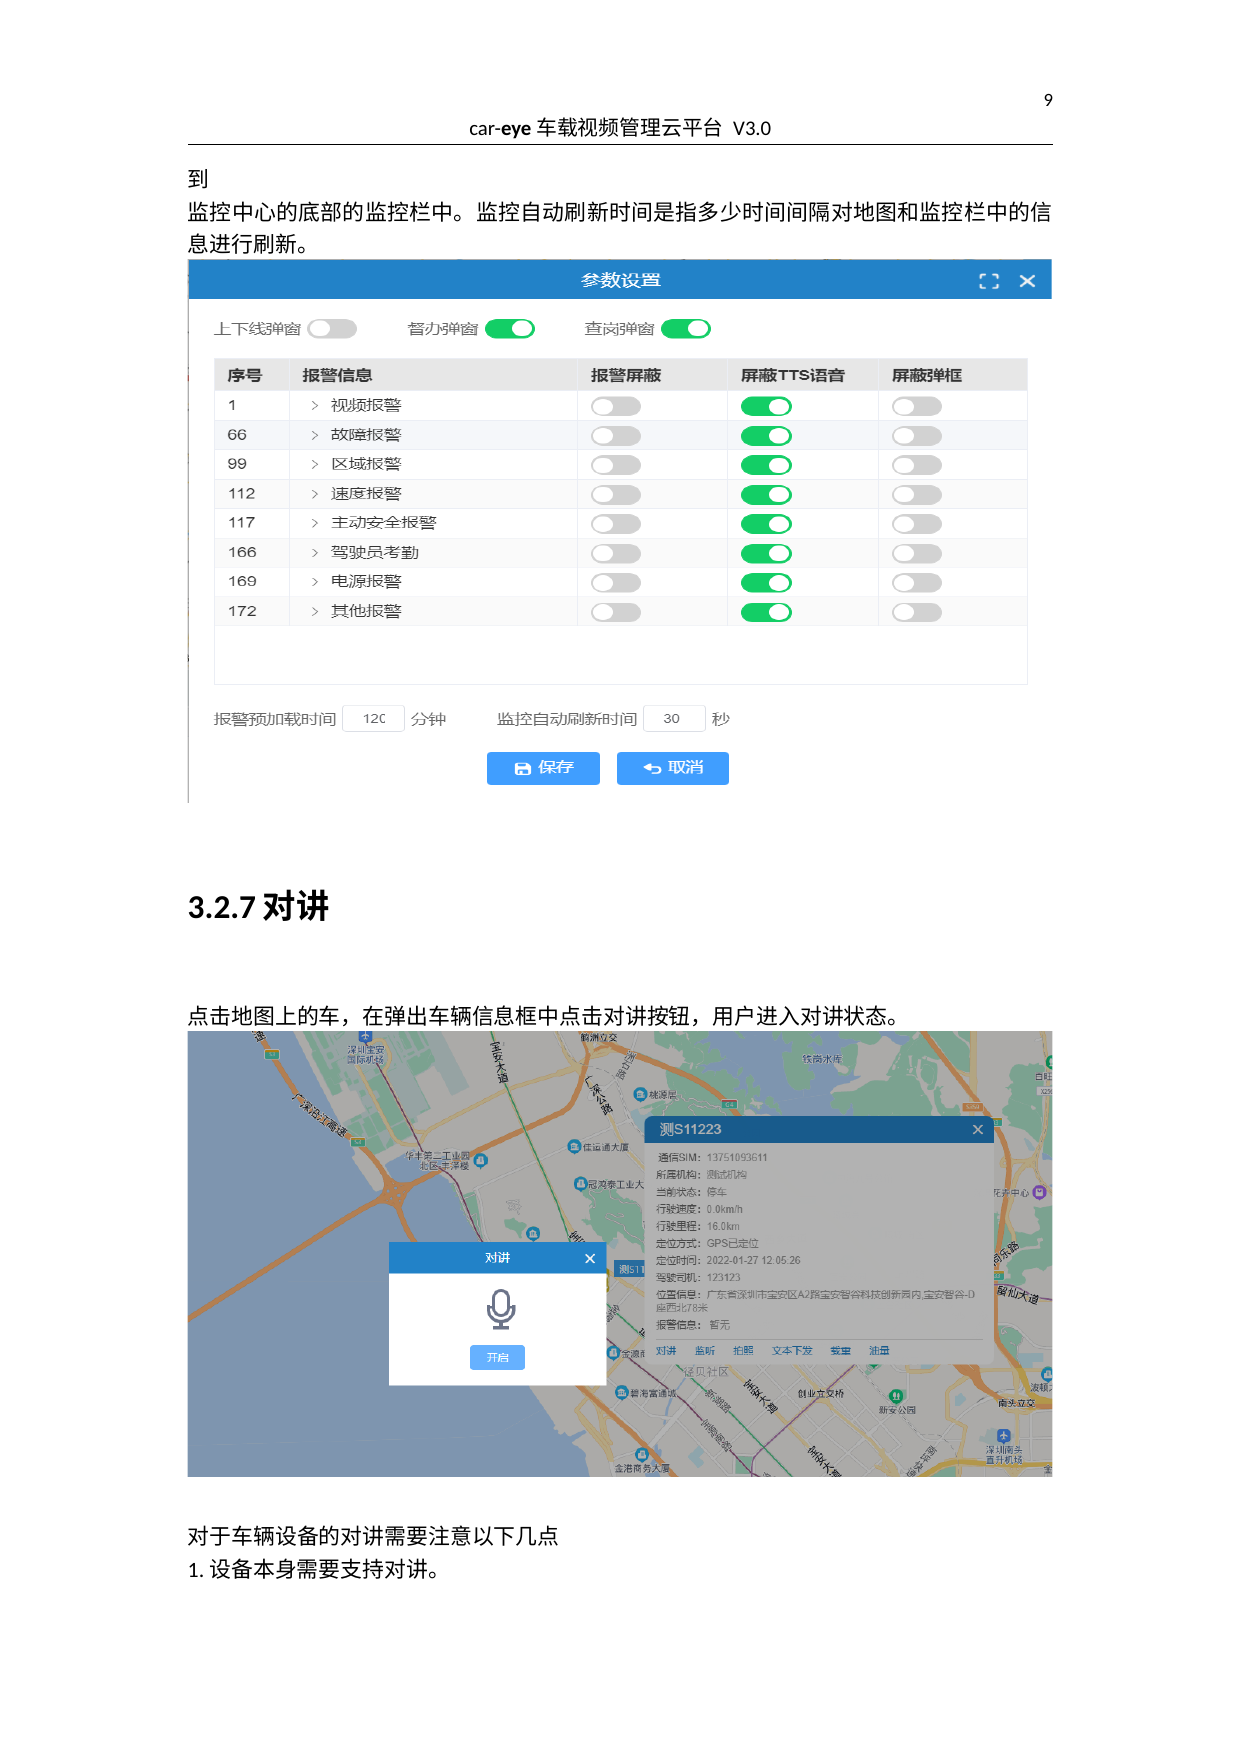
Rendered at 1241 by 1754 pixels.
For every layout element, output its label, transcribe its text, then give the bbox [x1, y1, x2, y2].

list 设备本身需要支持对讲。 [187, 1551, 1053, 1584]
picture [187, 259, 1052, 803]
picture [187, 1031, 1053, 1477]
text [187, 162, 1053, 194]
subtitle 对讲 [187, 872, 1053, 937]
text 对于车辆设备的对讲需要注意以下几点 [187, 1519, 1053, 1551]
text 点击地图上的车，在弹出车辆信息框中点击对讲按钮，用户进入对讲状态。 [187, 999, 1053, 1031]
text 监控中心的底部的监控栏中。监控自动刷新时间是指多少时间间隔对地图和监控栏中的信息进行刷新。 [187, 194, 1053, 259]
